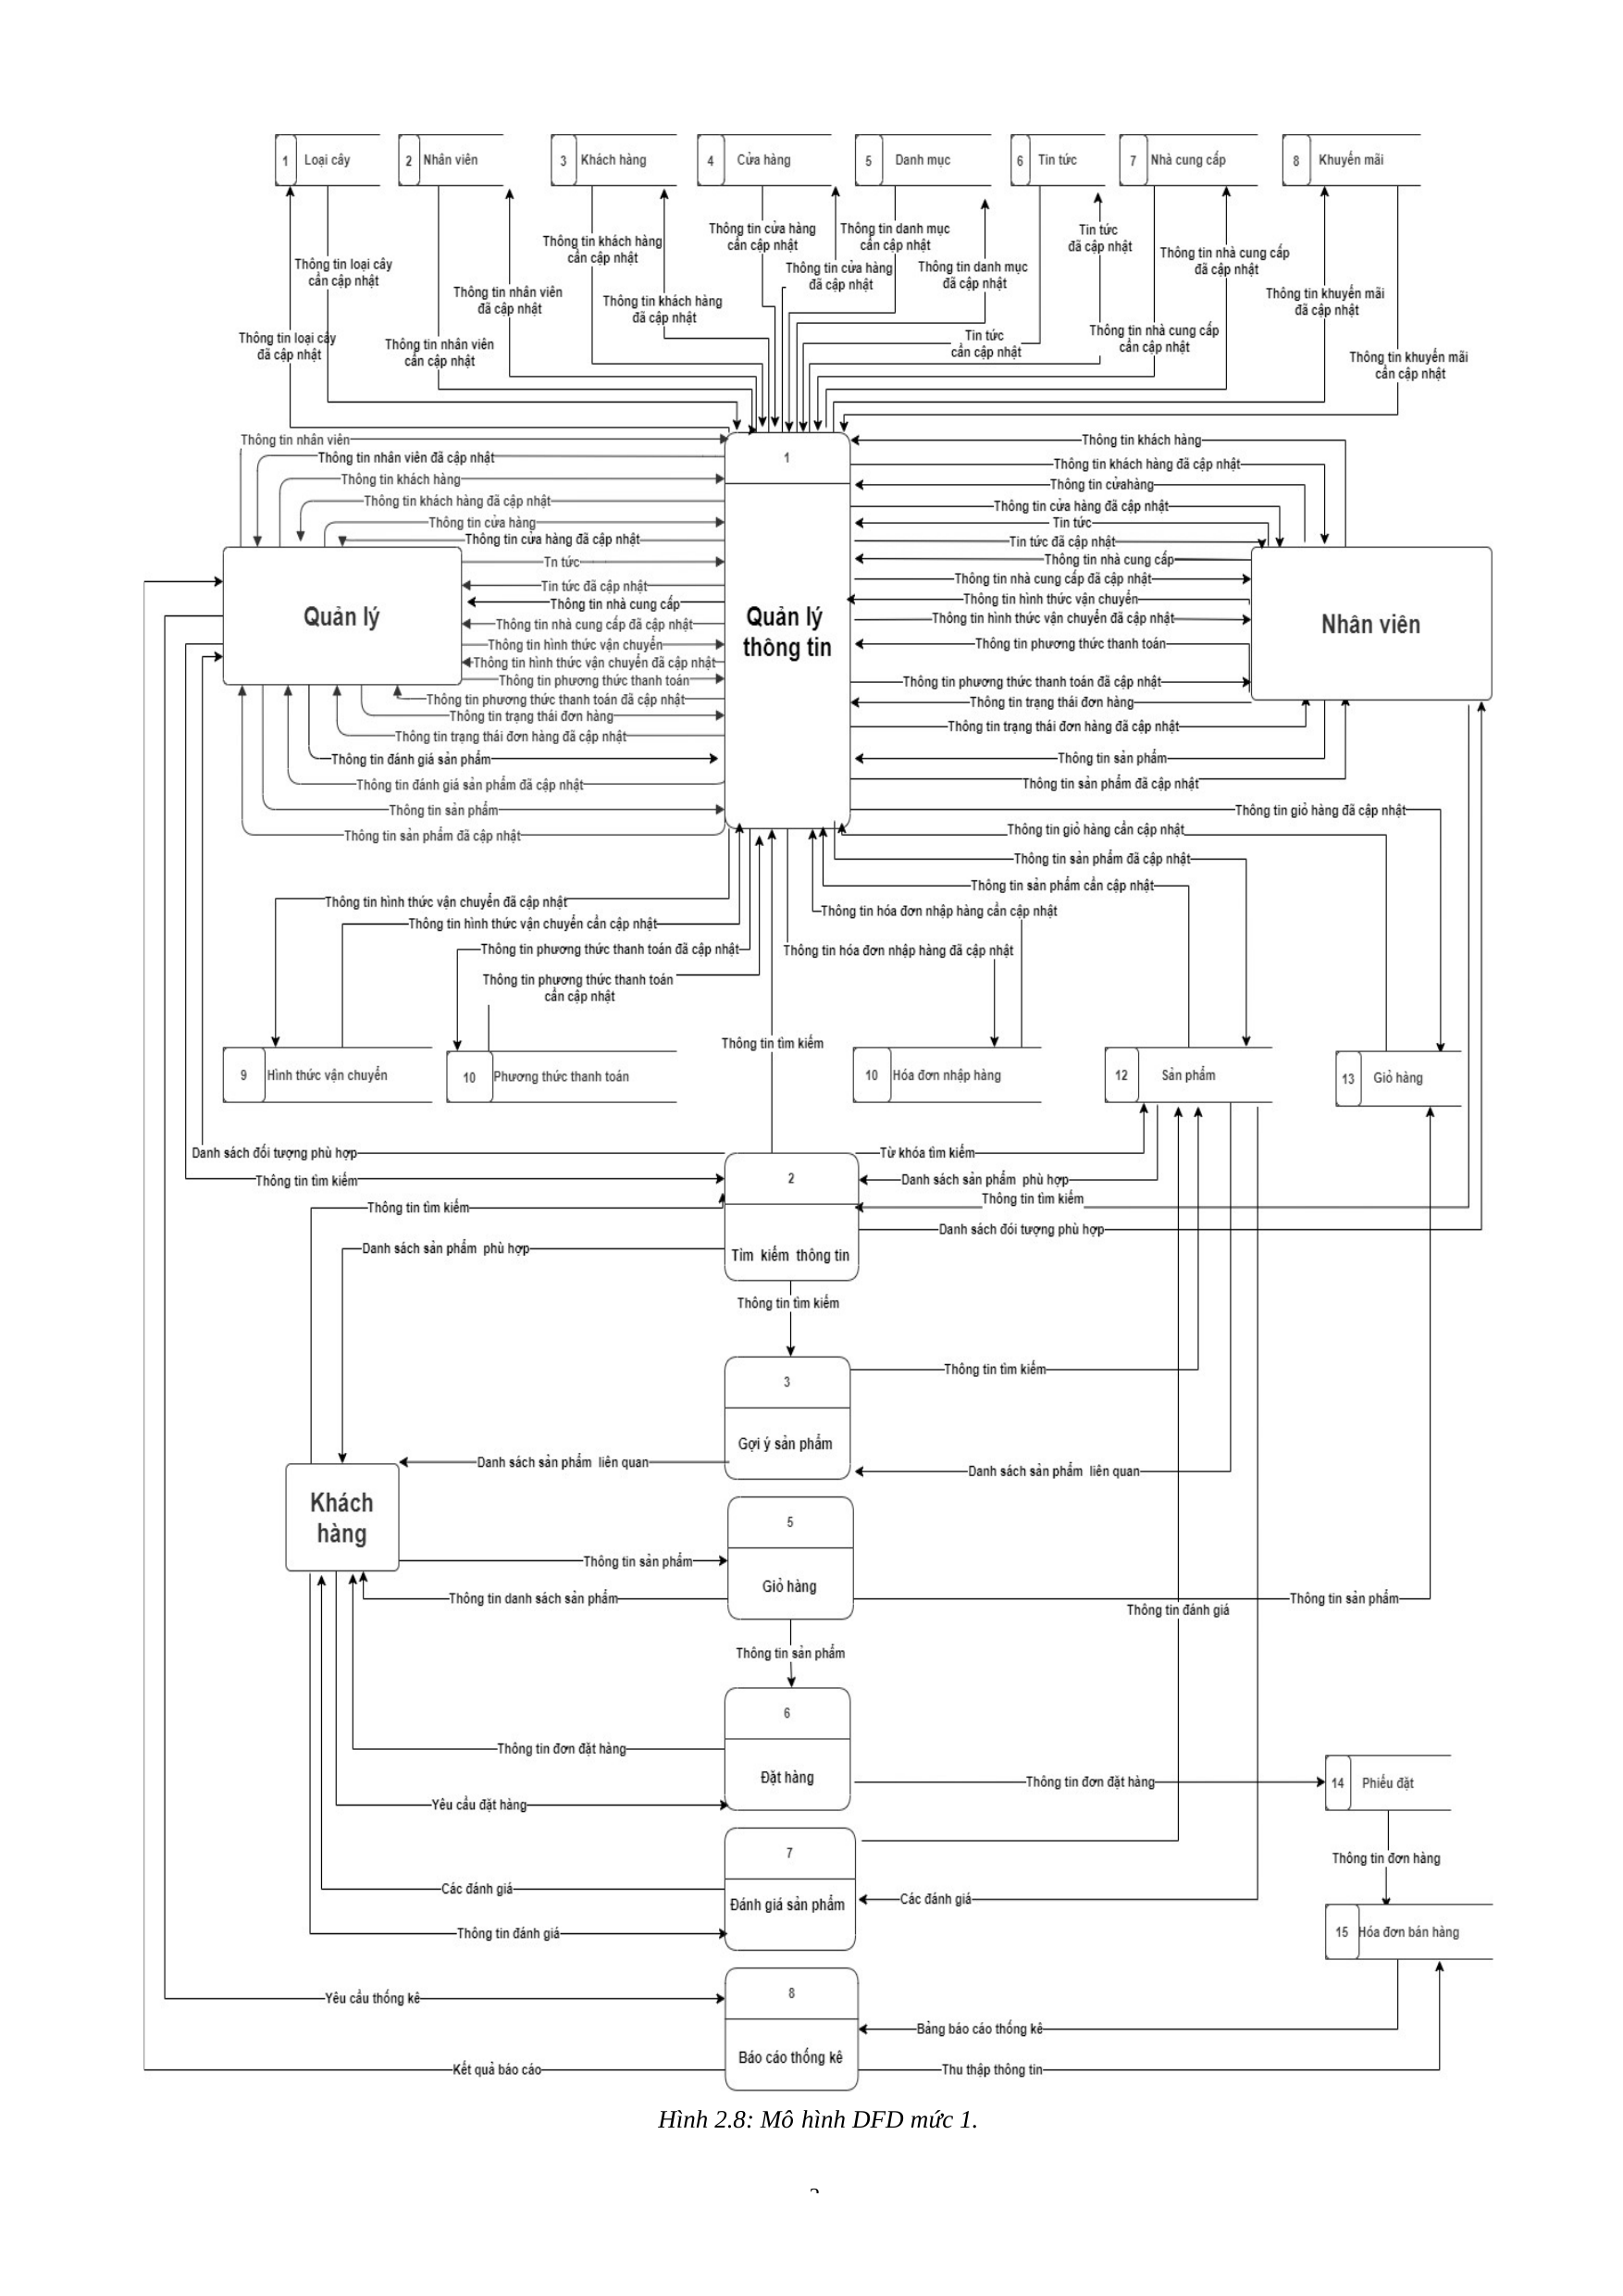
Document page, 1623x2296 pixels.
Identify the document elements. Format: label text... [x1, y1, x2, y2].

picture [143, 134, 1493, 2092]
text Hình 2.8: Mô hình DFD mức 1. [658, 2104, 979, 2133]
